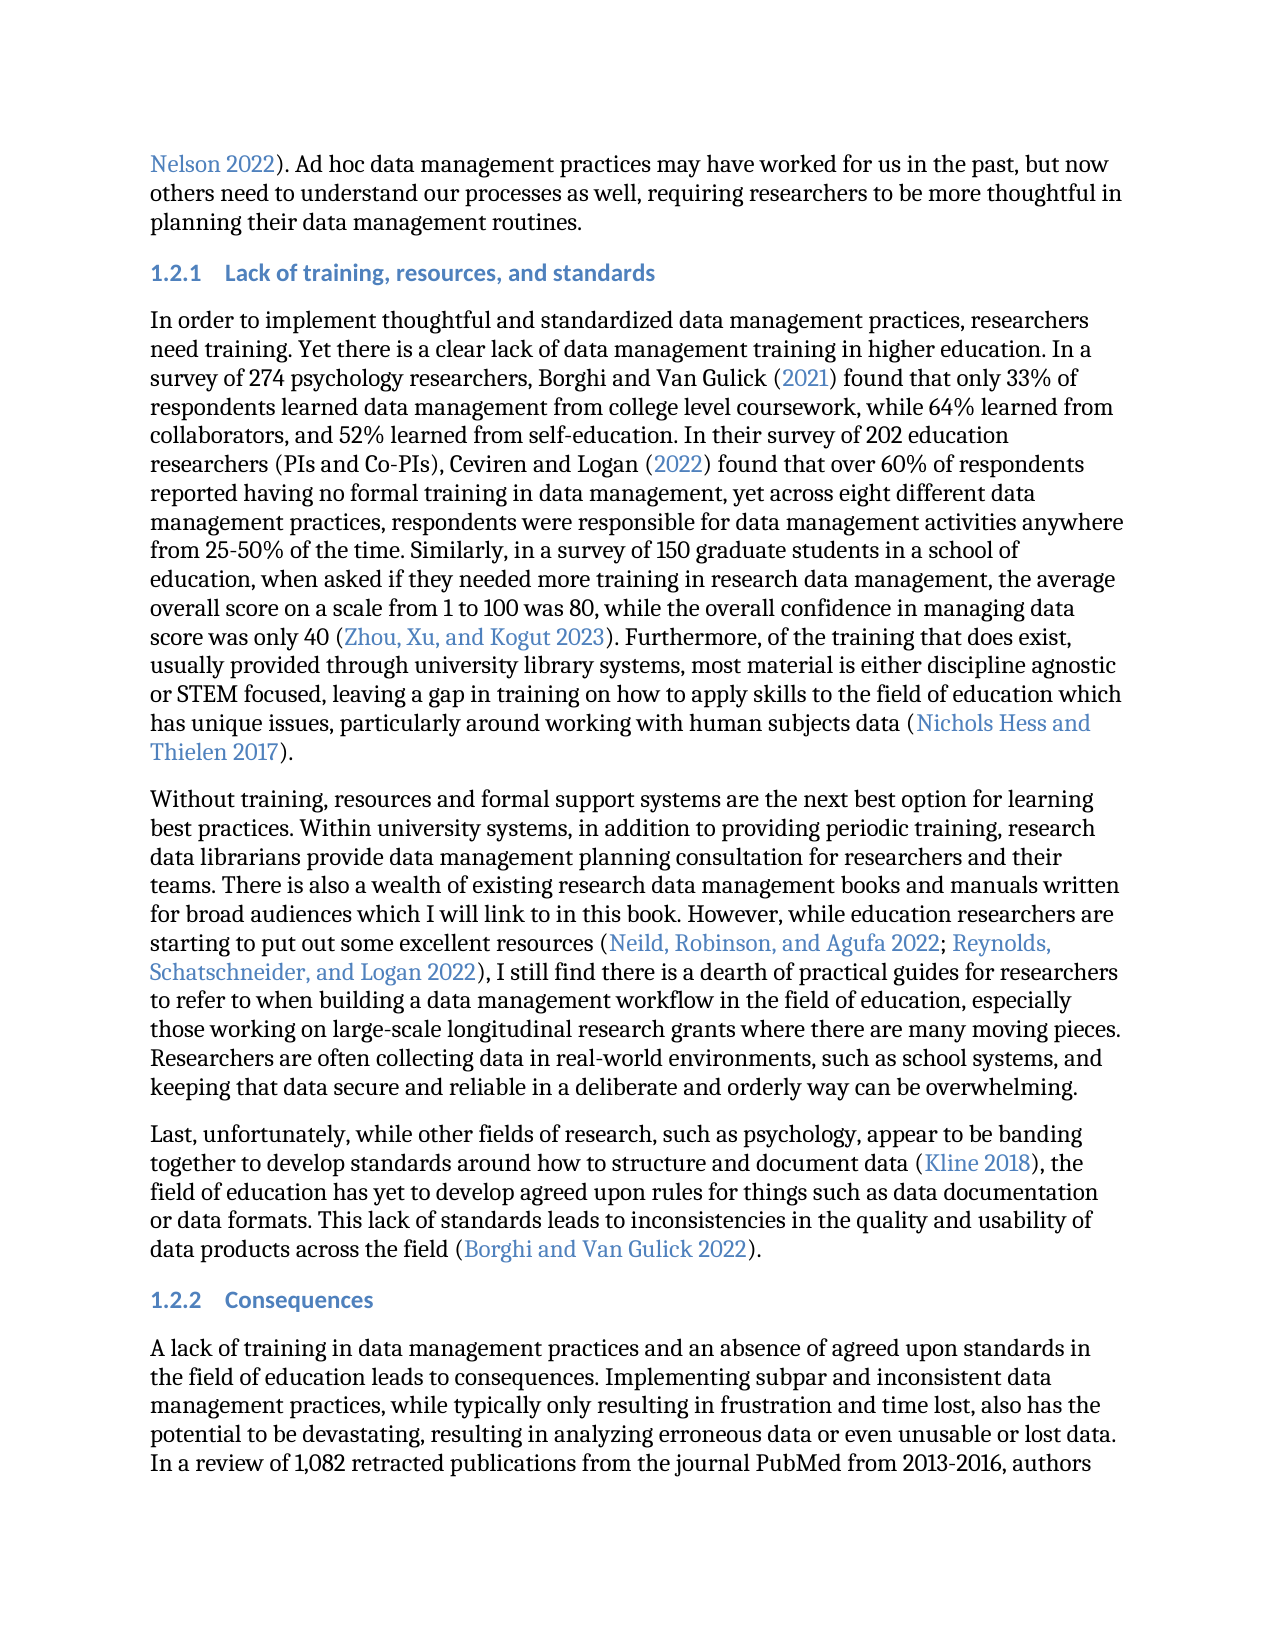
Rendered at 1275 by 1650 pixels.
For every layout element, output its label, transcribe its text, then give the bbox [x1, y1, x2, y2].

subtitle 1.2.1 Lack of training, resources, and standards [150, 257, 1125, 288]
text Last, unfortunately, while other fields of research, such as psychology, appear to be banding together to develop standards around how to structure and document data (Kline 2018), the field of education has yet to develop agreed upon rules for things such as data documentation or data formats. This lack of standards leads to inconsistencies in the quality and usability of data products across the field (Borghi and Van Gulick 2022). [150, 1120, 1125, 1264]
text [150, 1334, 1125, 1478]
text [150, 150, 1125, 236]
subtitle 1.2.2 Consequences [150, 1285, 1125, 1315]
text Without training, resources and formal support systems are the next best option for learning best practices. Within university systems, in addition to providing periodic training, research data librarians provide data management planning consultation for researchers and their teams. There is also a wealth of existing research data management books and manuals written for broad audiences which I will link to in this book. However, while education researchers are starting to put out some excellent resources (Neild, Robinson, and Agufa 2022; Reynolds, Schatschneider, and Logan 2022), I still find there is a dearth of practical guides for researchers to refer to when building a data management workflow in the field of education, especially those working on large-scale longitudinal research grants where there are many moving pieces. Researchers are often collecting data in real-world environments, such as school systems, and keeping that data secure and reliable in a deliberate and orderly way can be overwhelming. [150, 785, 1125, 1101]
text In order to implement thoughtful and standardized data management practices, researchers need training. Yet there is a clear lack of data management training in higher education. In a survey of 274 psychology researchers, Borghi and Van Gulick (2021) found that only 33% of respondents learned data management from college level coursework, while 64% learned from collaborators, and 52% learned from self-education. In their survey of 202 education researchers (PIs and Co-PIs), Ceviren and Logan (2022) found that over 60% of respondents reported having no formal training in data management, yet across eight different data management practices, respondents were responsible for data management activities anywhere from 25-50% of the time. Similarly, in a survey of 150 graduate students in a school of education, when asked if they needed more training in research data management, the average overall score on a scale from 1 to 100 was 80, while the overall confidence in managing data score was only 40 (Zhou, Xu, and Kogut 2023). Furthermore, of the training that does exist, usually provided through university library systems, most material is either discipline agnostic or STEM focused, leaving a gap in training on how to apply skills to the field of education which has unique issues, particularly around working with human subjects data (Nichols Hess and Thielen 2017). [150, 306, 1125, 766]
